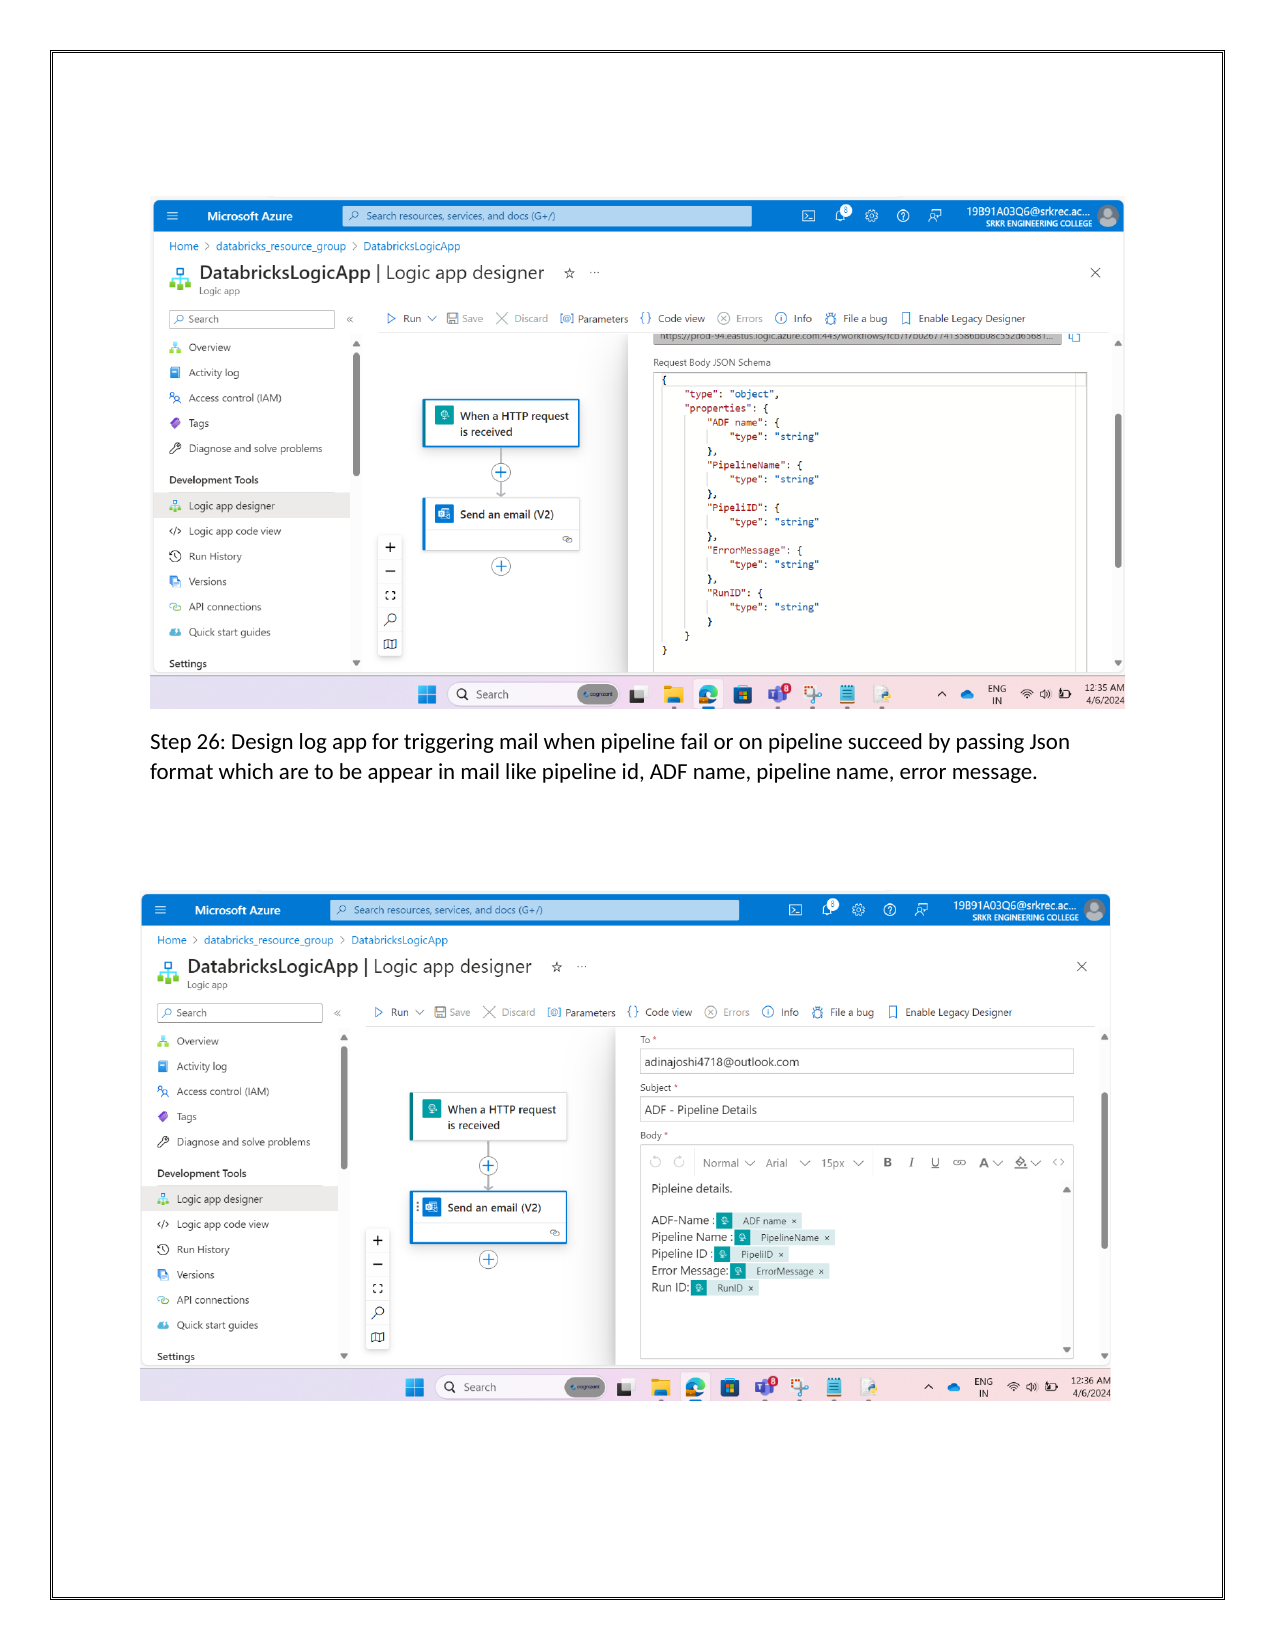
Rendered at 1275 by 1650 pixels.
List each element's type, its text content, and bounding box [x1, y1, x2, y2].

text Step 26: Design log app for triggering mail when pipeline fail or on pipeline succeed by passing Json format which are to be appear in mail like pipeline id, ADF name, pipeline name, error message. [150, 727, 1125, 785]
picture [138, 890, 1110, 1400]
picture [150, 196, 1125, 709]
